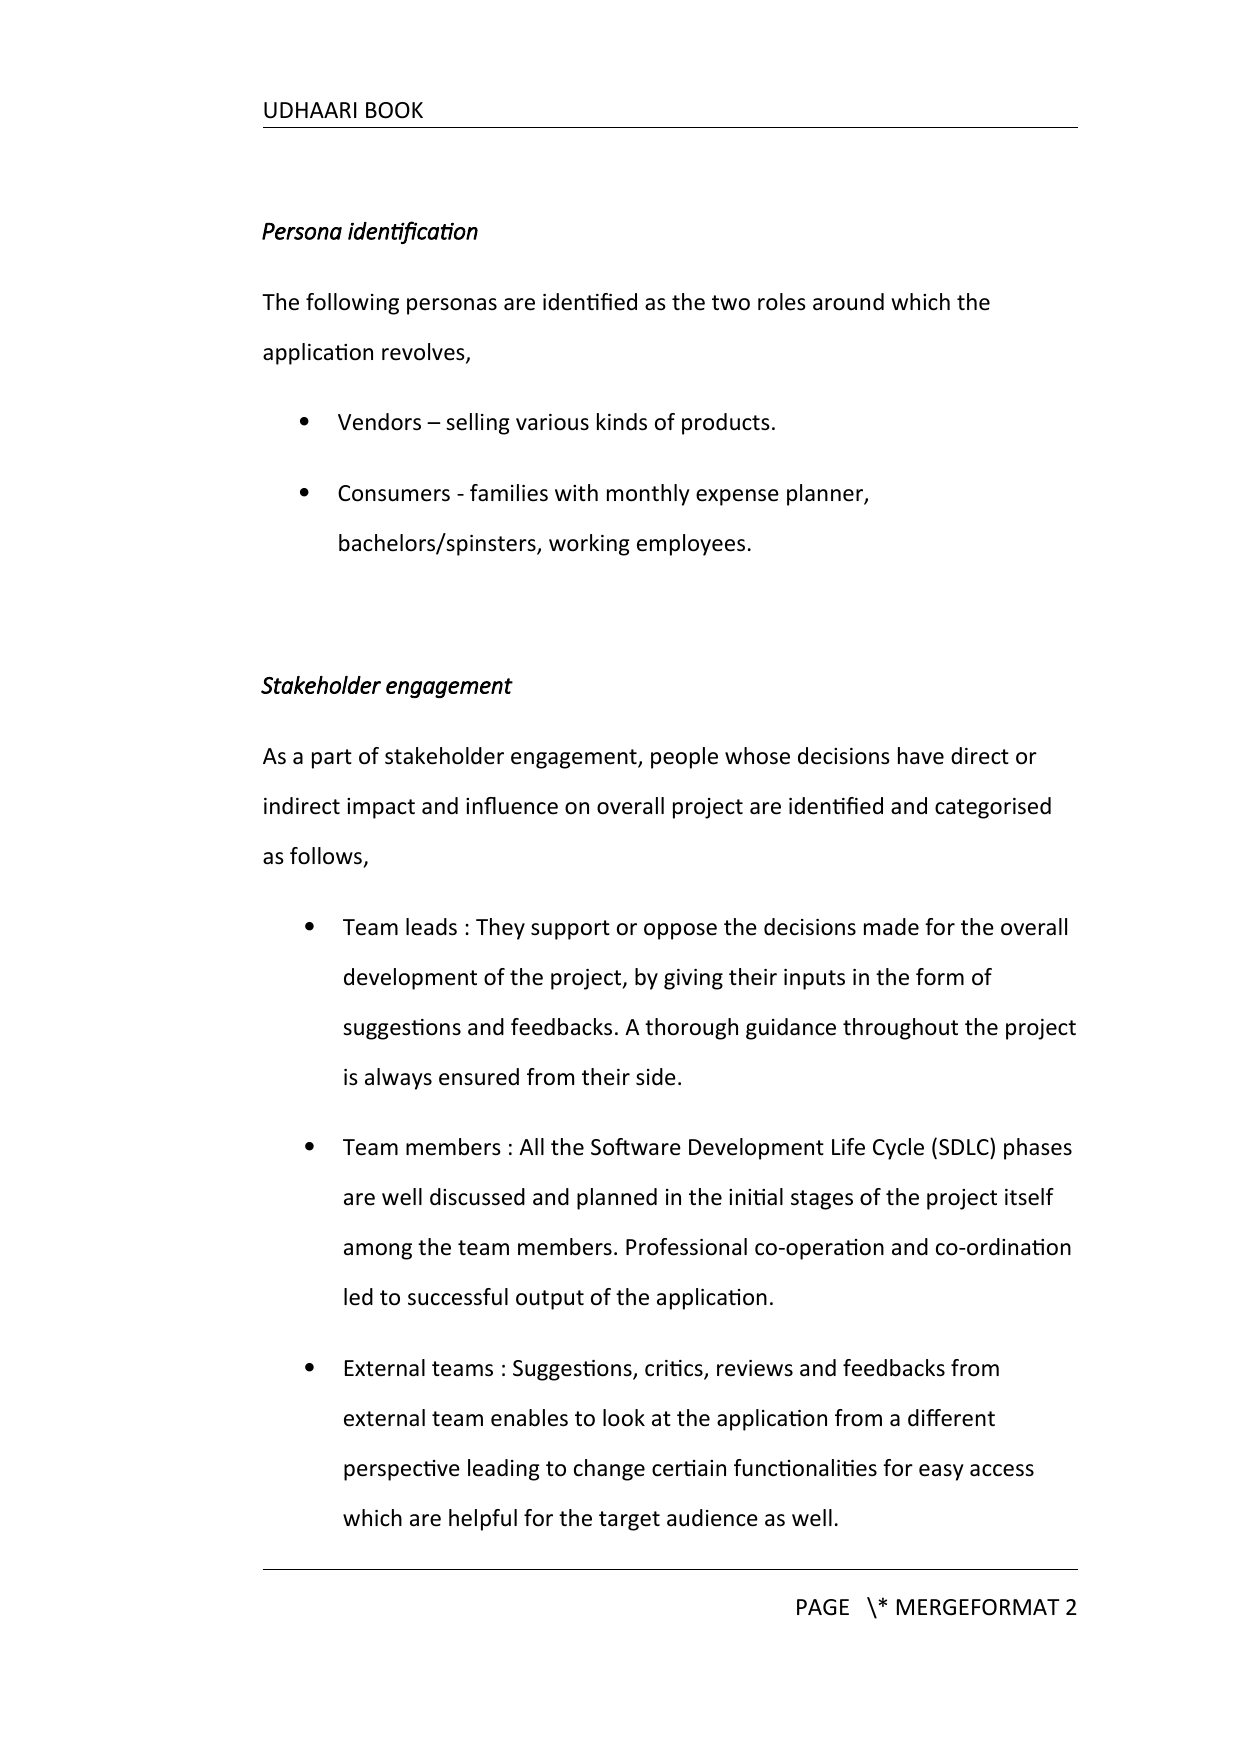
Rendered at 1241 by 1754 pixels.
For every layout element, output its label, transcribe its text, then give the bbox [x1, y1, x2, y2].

subtitle Stakeholder engagement [261, 649, 1078, 699]
text As a part of stakeholder engagement, people whose decisions have direct or indirect impact and influence on overall project are identified and categorised as follows, [262, 720, 1078, 870]
text The following personas are identified as the two roles around which the application revolves, [262, 266, 1078, 366]
list Vendors – selling various kinds of products. [300, 387, 1078, 437]
list External teams : Suggestions, critics, reviews and feedbacks from external team enables to look at the application from a different perspective leading to change certiain functionalities for easy access which are helpful for the target audience as well. [305, 1333, 1078, 1533]
list Team members : All the Software Development Life Cycle (SDLC) phases are well discussed and planned in the initial stages of the project itself among the team members. Professional co-operation and co-ordination led to successful output of the application. [305, 1112, 1078, 1312]
list Team leads : They support or oppose the decisions made for the overall development of the project, by giving their inputs in the form of suggestions and feedbacks. A thorough guidance throughout the project is always ensured from their side. [305, 891, 1078, 1091]
list Consumers - families with monthly expense planner, bachelors/spinsters, working employees. [300, 458, 1078, 558]
subtitle Persona identification [261, 195, 1078, 245]
